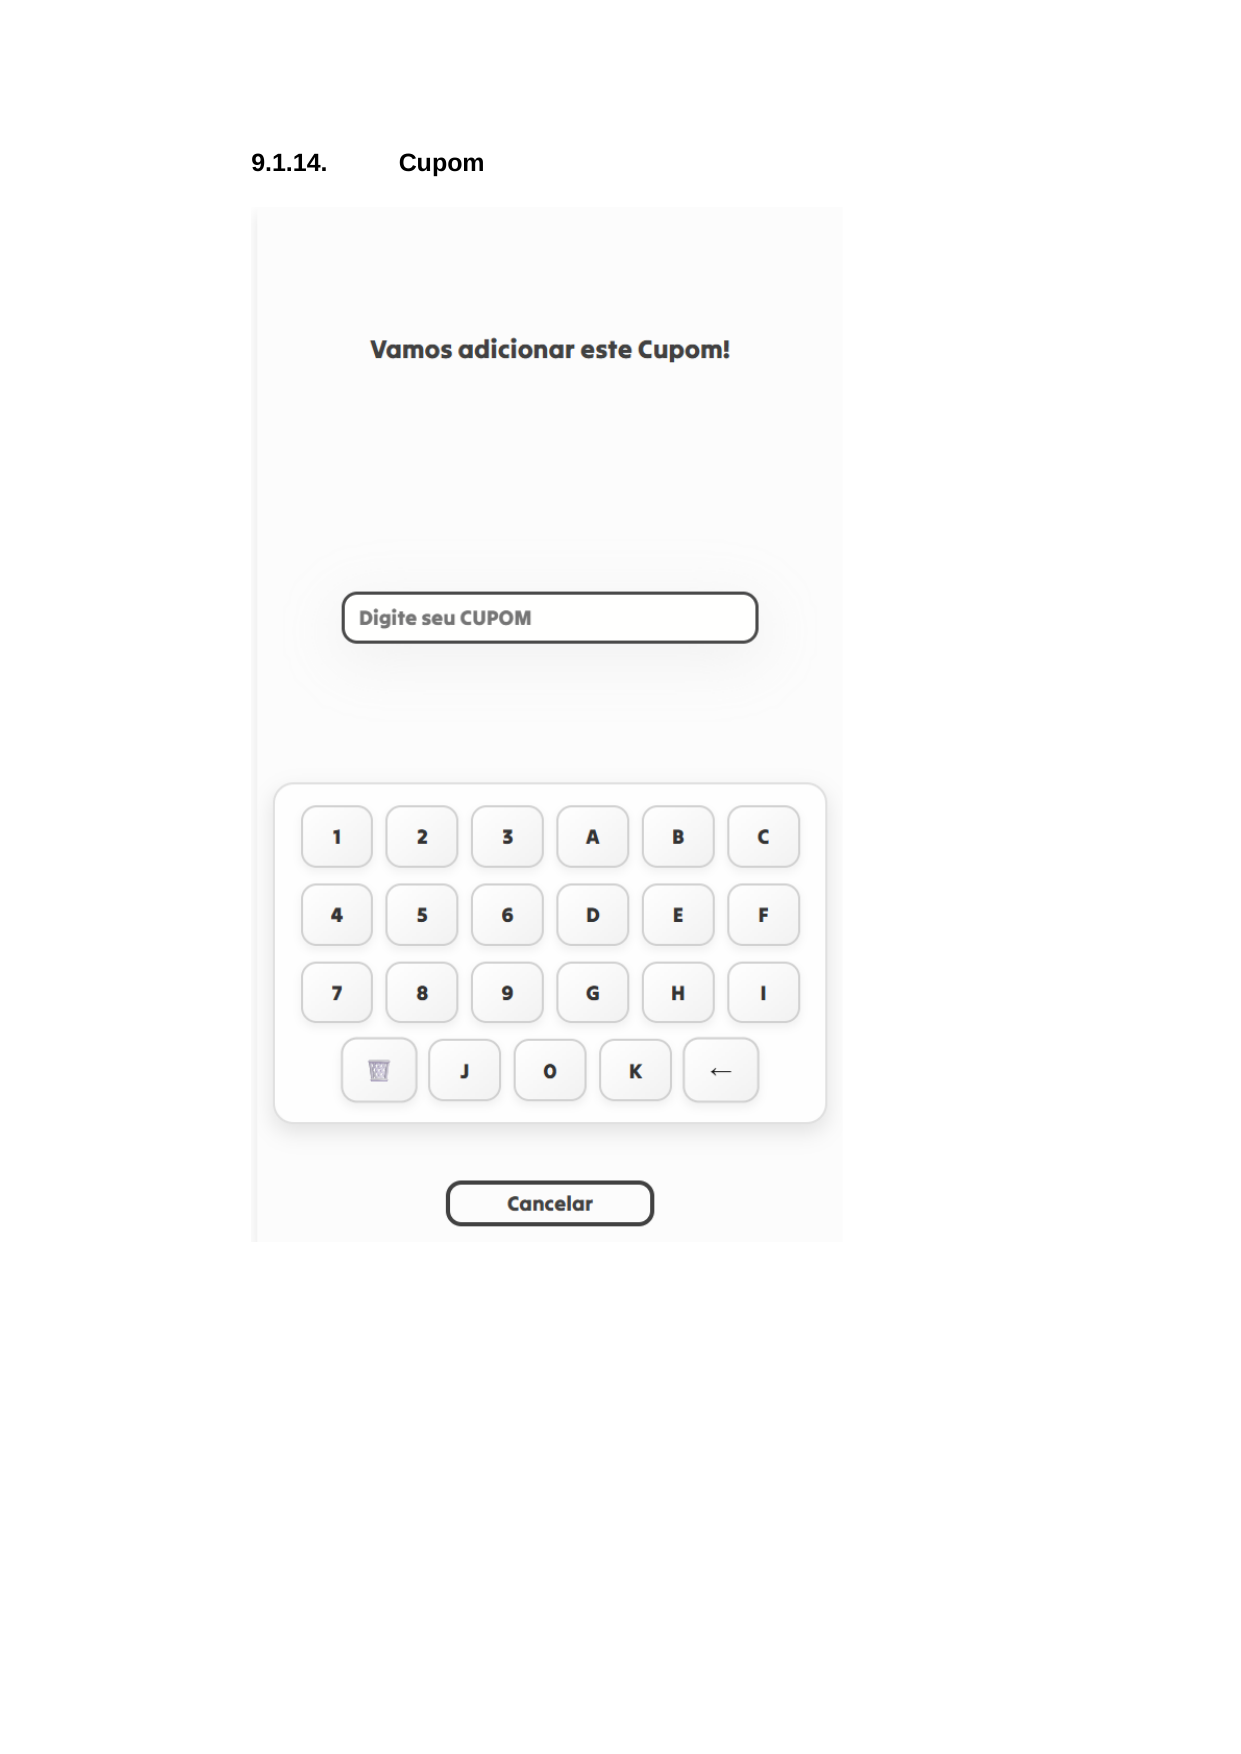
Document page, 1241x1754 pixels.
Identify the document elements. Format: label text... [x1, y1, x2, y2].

subtitle Cupom [251, 148, 1063, 176]
picture [251, 207, 843, 1242]
